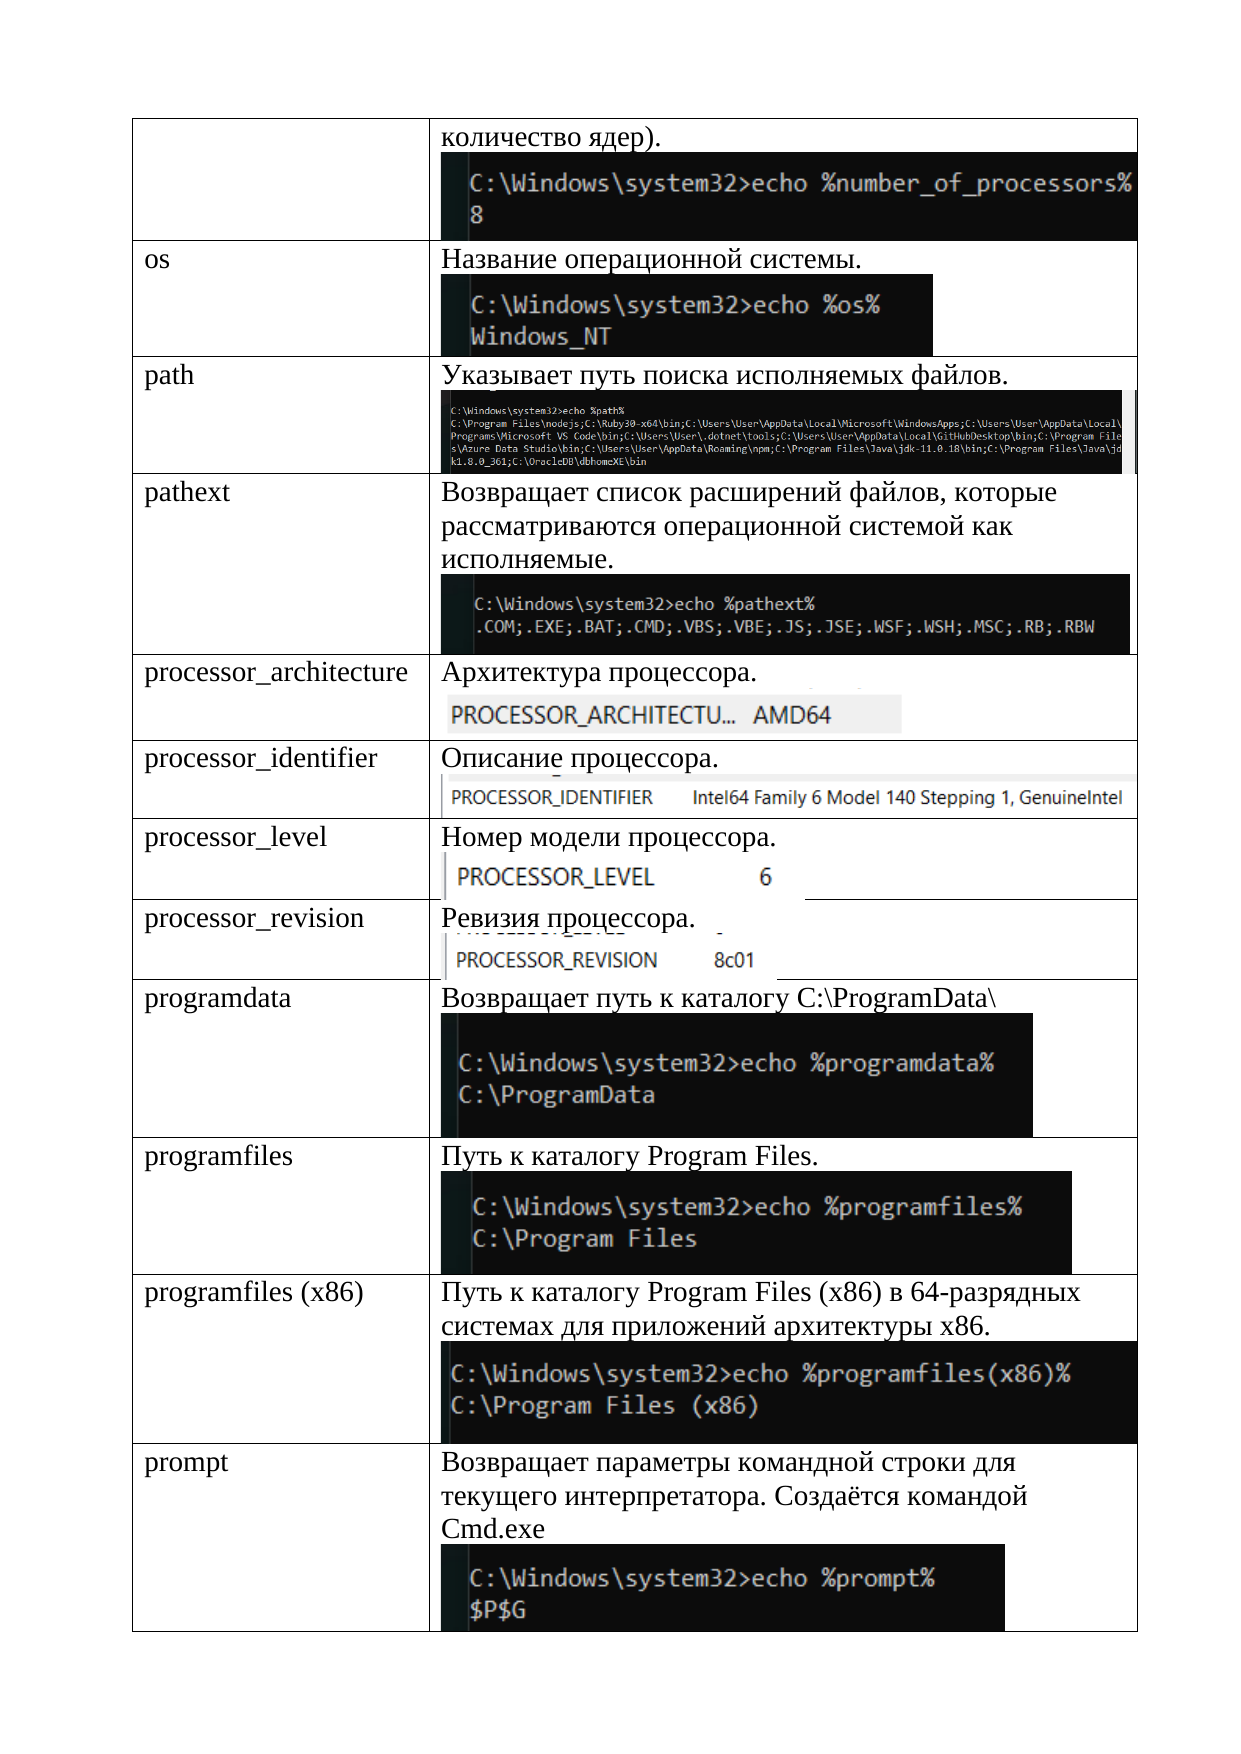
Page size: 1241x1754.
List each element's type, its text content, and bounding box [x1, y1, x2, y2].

picture [440, 574, 1130, 654]
picture [440, 933, 777, 980]
table_cell programfiles [133, 1138, 429, 1273]
picture [440, 774, 1137, 818]
table_cell processor_identifier [133, 741, 429, 818]
table_cell pathext [133, 474, 429, 653]
table_cell Указывает путь поиска исполняемых файлов. [430, 357, 1137, 473]
table_cell Возвращает параметры командной строки для текущего интерпретатора. Создаётся командой Cmd.exe [430, 1444, 1137, 1631]
table_cell processor_level [133, 819, 429, 899]
table_cell programdata [133, 980, 429, 1137]
picture [440, 1544, 1005, 1631]
table_cell Путь к каталогу Program Files (x86) в 64-разрядных системах для приложений архитектуры x86. [430, 1275, 1137, 1443]
table_cell Возвращает путь к каталогу C:\ProgramData\ [430, 980, 1137, 1137]
table_cell Описание процессора. [430, 741, 1137, 818]
picture [440, 1341, 1137, 1444]
table_cell Возвращает список расширений файлов, которые рассматриваются операционной системой как исполняемые. [430, 474, 1137, 653]
table_cell prompt [133, 1444, 429, 1631]
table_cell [430, 119, 1137, 240]
picture [440, 274, 933, 356]
table_cell processor_architecture [133, 655, 429, 739]
picture [440, 688, 902, 740]
table_cell Ревизия процессора. [430, 900, 1137, 979]
table_cell Архитектура процессора. [430, 655, 1137, 739]
table_cell Название операционной системы. [430, 241, 1137, 356]
picture [440, 390, 1137, 474]
picture [440, 1013, 1033, 1138]
table_cell Номер модели процессора. [430, 819, 1137, 899]
picture [440, 852, 805, 900]
picture [440, 152, 1137, 241]
picture [440, 1171, 1072, 1274]
table_cell Путь к каталогу Program Files. [430, 1138, 1137, 1273]
table_cell processor_revision [133, 900, 429, 979]
table_cell path [133, 357, 429, 473]
table_cell os [133, 241, 429, 356]
table_cell programfiles (x86) [133, 1275, 429, 1443]
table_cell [133, 119, 429, 240]
